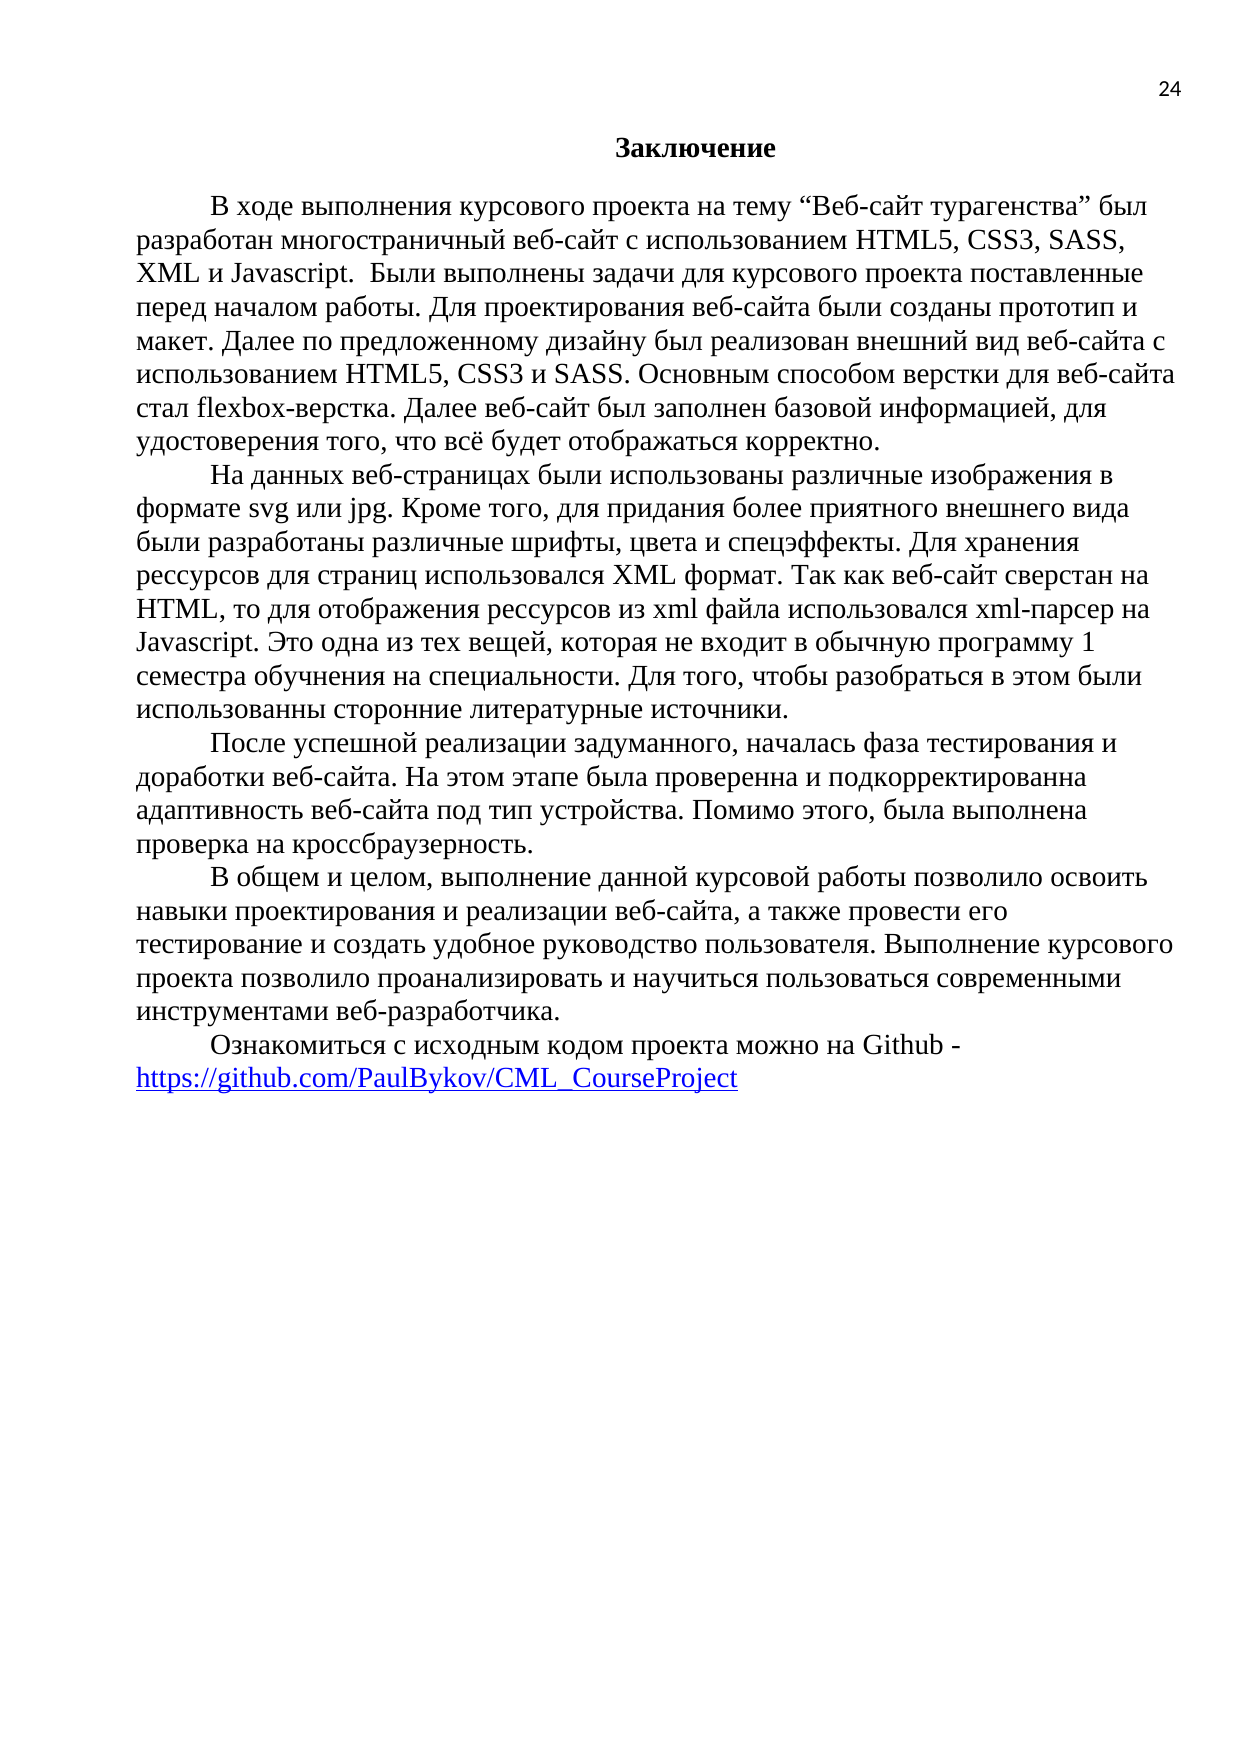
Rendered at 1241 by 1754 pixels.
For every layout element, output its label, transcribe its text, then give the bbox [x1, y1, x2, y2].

text В общем и целом, выполнение данной курсовой работы позволило освоить навыки проектирования и реализации веб-сайта, а также провести его тестирование и создать удобное руководство пользователя. Выполнение курсового проекта позволило проанализировать и научиться пользоваться современными инструментами веб-разработчика. [136, 859, 1181, 1027]
text Ознакомиться с исходным кодом проекта можно на Github - https://github.com/PaulBykov/CML_CourseProject [136, 1027, 1181, 1094]
text После успешной реализации задуманного, началась фаза тестирования и доработки веб-сайта. На этом этапе была проверенна и подкорректированна адаптивность веб-сайта под тип устройства. Помимо этого, была выполнена проверка на кроссбраузерность. [136, 725, 1181, 859]
text В ходе выполнения курсового проекта на тему “Веб-сайт турагенства” был разработан многостраничный веб-сайт с использованием HTML5, CSS3, SASS, XML и Javascript. Были выполнены задачи для курсового проекта поставленные перед началом работы. Для проектирования веб-сайта были созданы прототип и макет. Далее по предложенному дизайну был реализован внешний вид веб-сайта с использованием HTML5, CSS3 и SASS. Основным способом верстки для веб-сайта стал flexbox-верстка. Далее веб-сайт был заполнен базовой информацией, для удостоверения того, что всё будет отображаться корректно. [136, 188, 1181, 457]
subtitle Заключение [136, 130, 1181, 163]
text На данных веб-страницах были использованы различные изображения в формате svg или jpg. Кроме того, для придания более приятного внешнего вида были разработаны различные шрифты, цвета и спецэффекты. Для хранения рессурсов для страниц использовался XML формат. Так как веб-сайт сверстан на HTML, то для отображения рессурсов из xml файла использовался xml-парсер на Javascript. Это одна из тех вещей, которая не входит в обычную программу 1 семестра обучнения на специальности. Для того, чтобы разобраться в этом были использованны сторонние литературные источники. [136, 457, 1181, 725]
